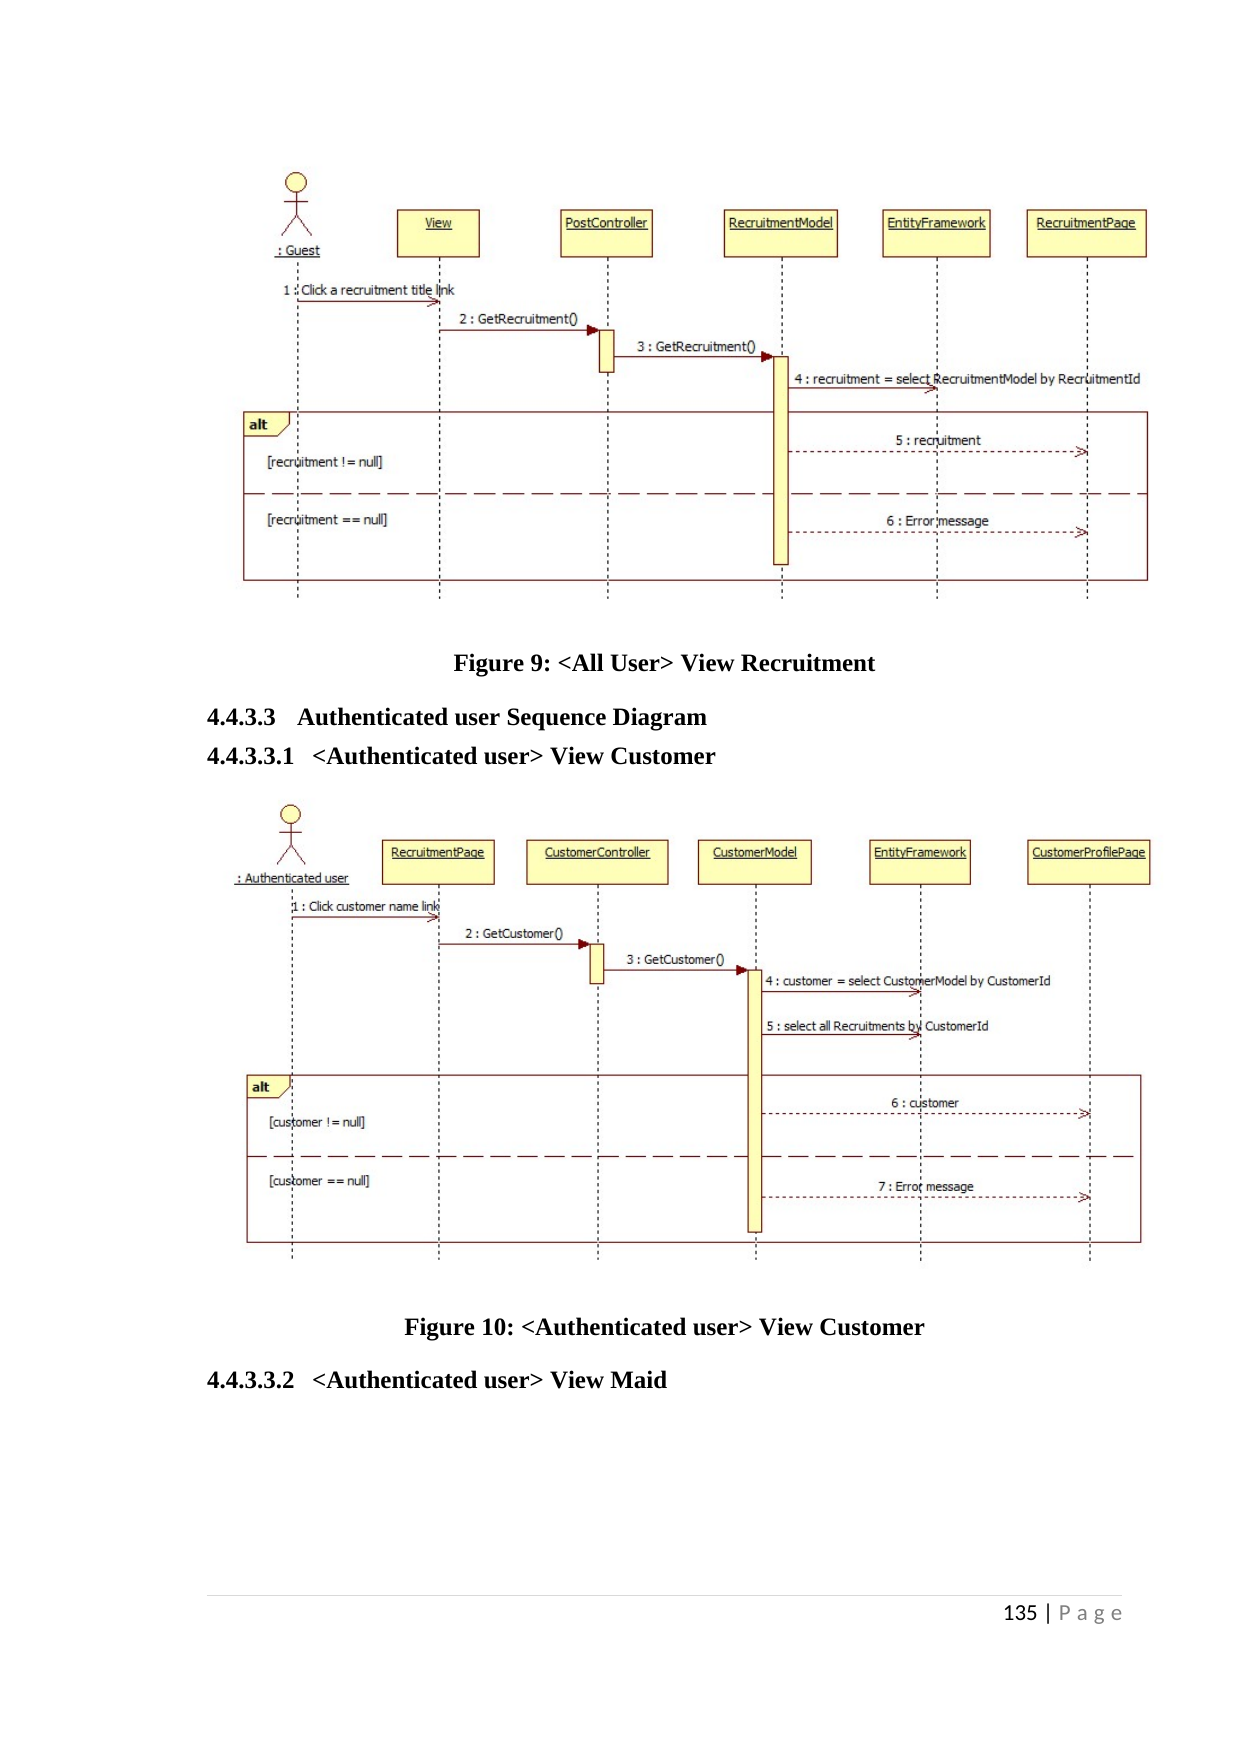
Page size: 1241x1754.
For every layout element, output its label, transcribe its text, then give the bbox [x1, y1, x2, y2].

subtitle <Authenticated user> View Customer [207, 741, 1122, 769]
picture [206, 782, 1173, 1287]
subtitle <Authenticated user> View Maid [207, 1366, 1122, 1394]
picture [206, 147, 1170, 623]
subtitle Authenticated user Sequence Diagram [207, 702, 1122, 730]
